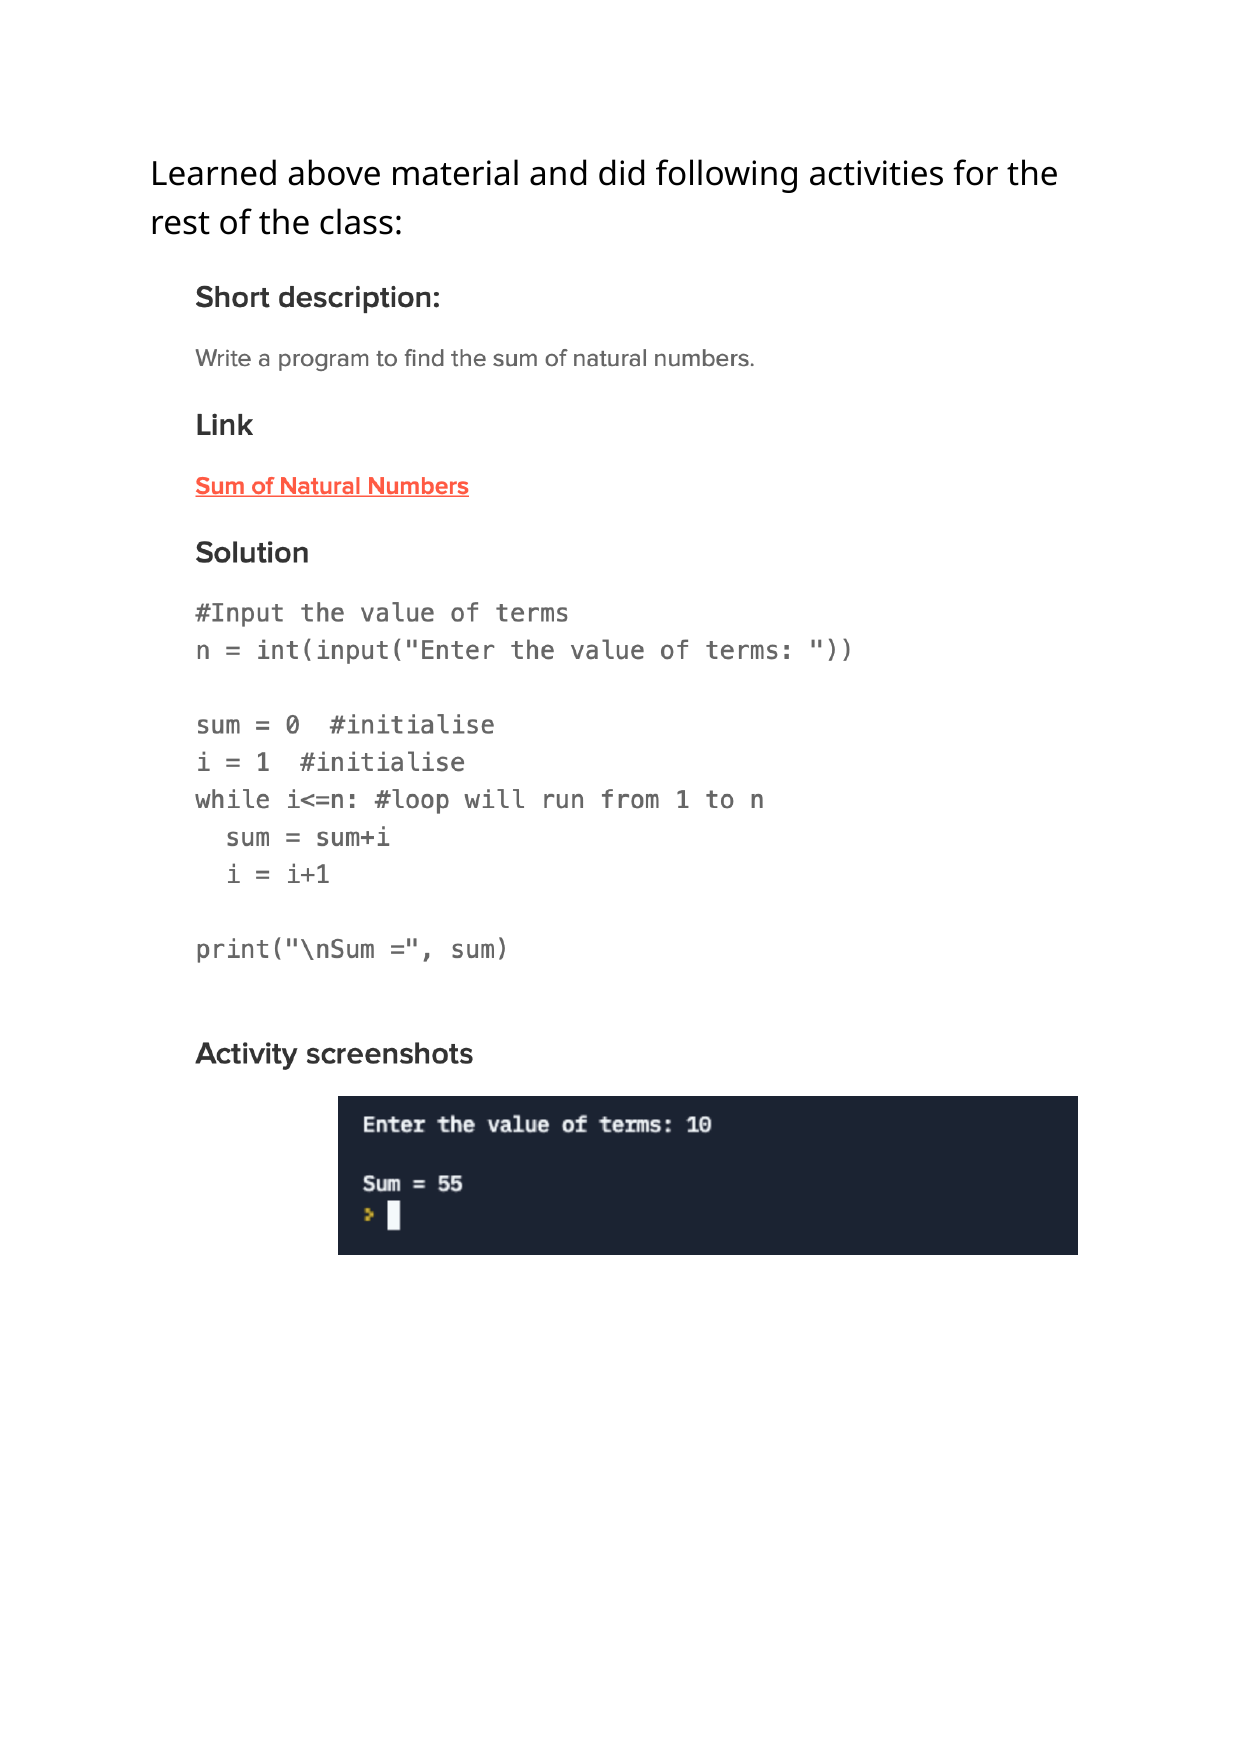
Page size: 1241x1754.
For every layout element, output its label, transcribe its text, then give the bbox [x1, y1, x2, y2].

picture [150, 264, 1091, 1288]
text Learned above material and did following activities for the rest of the class: [150, 150, 1090, 244]
